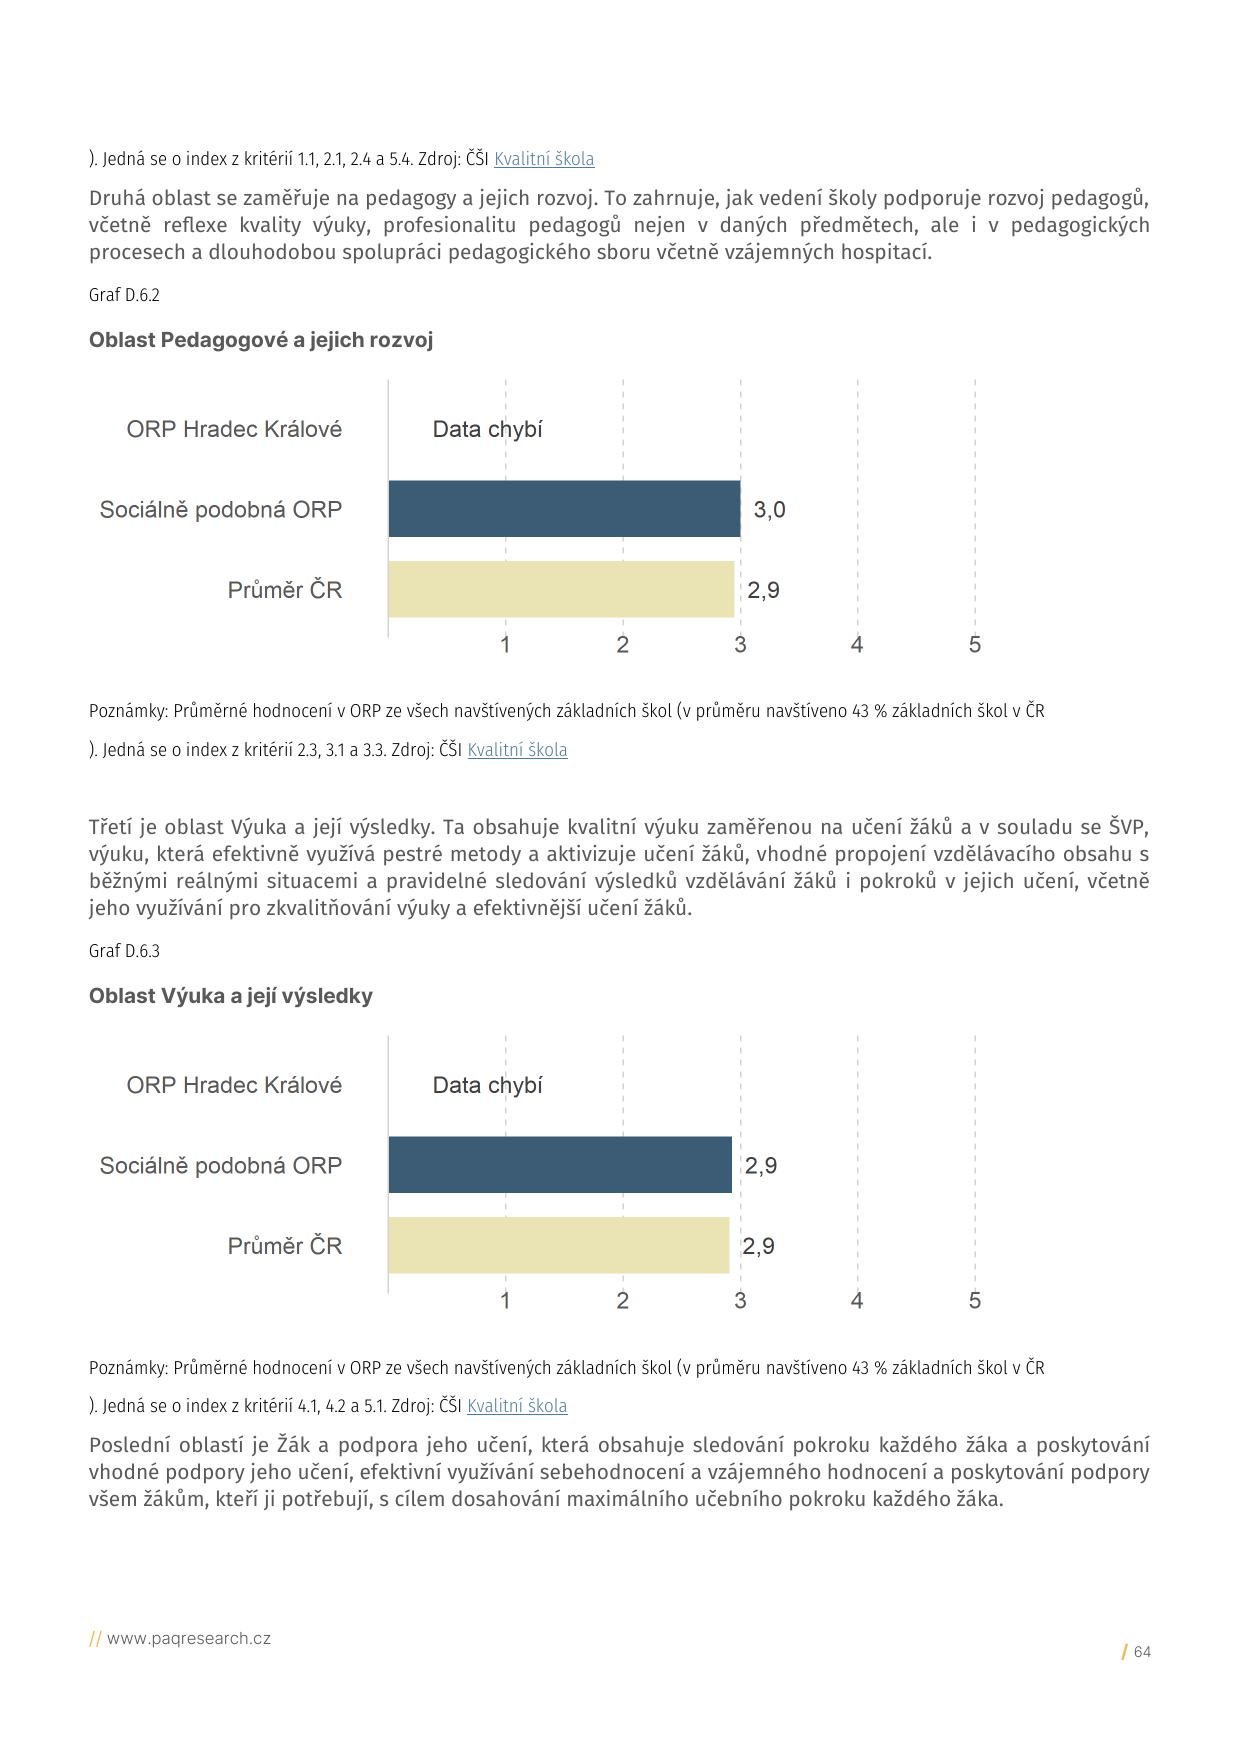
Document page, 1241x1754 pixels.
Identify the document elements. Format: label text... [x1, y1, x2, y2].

text Oblast Výuka a její výsledky [89, 978, 1152, 1008]
text Třetí je oblast Výuka a její výsledky. Ta obsahuje kvalitní výuku zaměřenou na učení žáků a v souladu se ŠVP, výuku, která efektivně využívá pestré metody a aktivizuje učení žáků, vhodné propojení vzdělávacího obsahu s běžnými reálnými situacemi a pravidelné sledování výsledků vzdělávání žáků i pokroků v jejich učení, včetně jeho využívání pro zkvalitňování výuky a efektivnější učení žáků. [89, 815, 1152, 921]
text ). Jedná se o index z kritérií 4.1, 4.2 a 5.1. Zdroj: ČŠI Kvalitní škola [89, 1395, 1152, 1417]
text Oblast Pedagogové a jejich rozvoj [89, 322, 1152, 352]
picture [88, 1008, 1139, 1340]
text ). Jedná se o index z kritérií 2.3, 3.1 a 3.3. Zdroj: ČŠI Kvalitní škola [89, 739, 1152, 761]
text Graf D.6.2 [89, 284, 1152, 306]
text Poznámky: Průměrné hodnocení v ORP ze všech navštívených základních škol (v průměru navštíveno 43 % základních škol v ČR [89, 700, 1152, 723]
text Poslední oblastí je Žák a podpora jeho učení, která obsahuje sledování pokroku každého žáka a poskytování vhodné podpory jeho učení, efektivní využívání sebehodnocení a vzájemného hodnocení a poskytování podpory všem žákům, kteří ji potřebují, s cílem dosahování maximálního učebního pokroku každého žáka. [89, 1433, 1152, 1512]
picture [88, 352, 1139, 684]
text Druhá oblast se zaměřuje na pedagogy a jejich rozvoj. To zahrnuje, jak vedení školy podporuje rozvoj pedagogů, včetně reflexe kvality výuky, profesionalitu pedagogů nejen v daných předmětech, ale i v pedagogických procesech a dlouhodobou spolupráci pedagogického sboru včetně vzájemných hospitací. [89, 186, 1152, 265]
text Poznámky: Průměrné hodnocení v ORP ze všech navštívených základních škol (v průměru navštíveno 43 % základních škol v ČR [89, 1357, 1152, 1379]
text ). Jedná se o index z kritérií 1.1, 2.1, 2.4 a 5.4. Zdroj: ČŠI Kvalitní škola [89, 148, 1152, 170]
text Graf D.6.3 [89, 940, 1152, 962]
